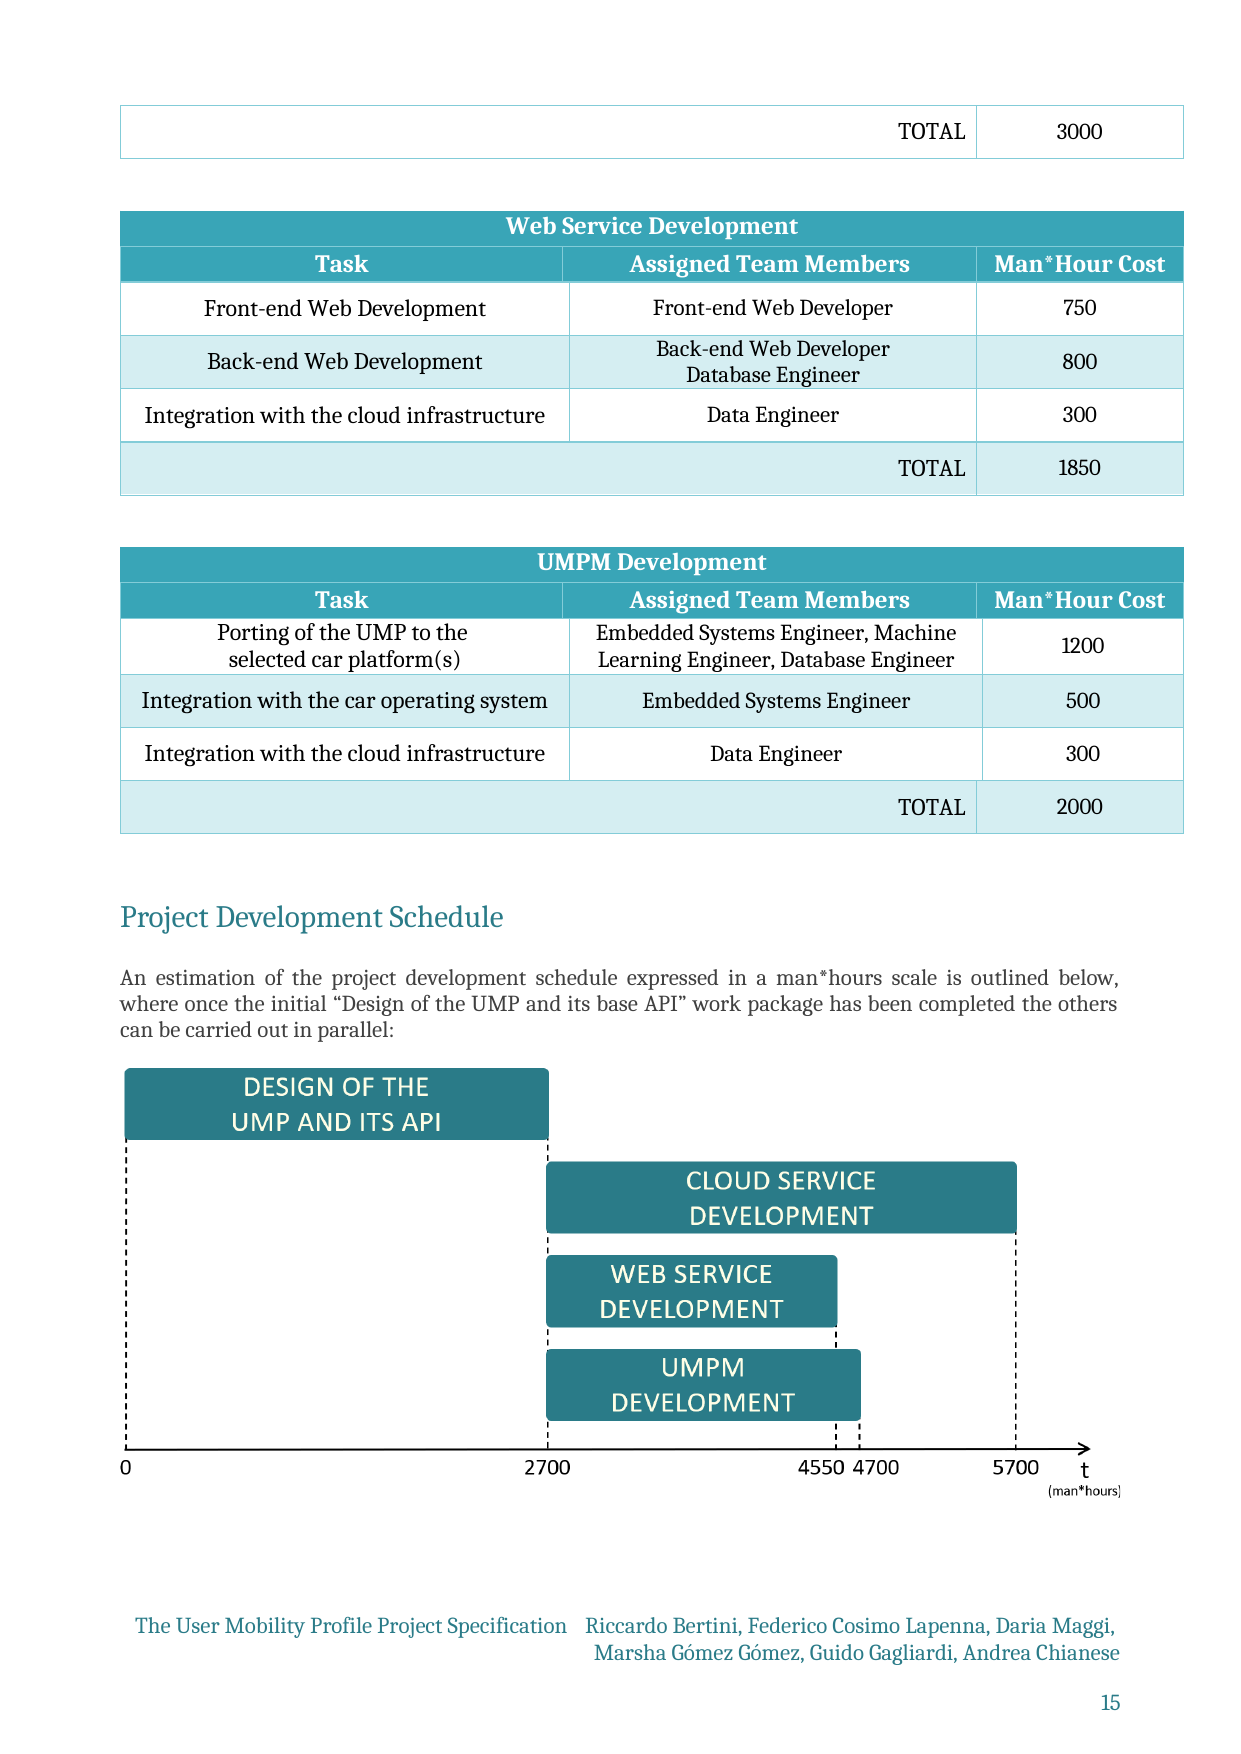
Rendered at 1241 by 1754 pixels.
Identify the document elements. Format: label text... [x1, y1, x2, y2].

table_cell Integration with the cloud infrastructure [121, 728, 569, 780]
table_cell Man*Hour Cost [977, 583, 1183, 618]
picture [120, 1068, 1121, 1498]
table_cell Assigned Team Members [563, 583, 976, 618]
table_cell 1200 [983, 619, 1183, 674]
table_cell Back-end Web Developer Database Engineer [570, 336, 976, 388]
table_cell TOTAL [121, 106, 976, 158]
table_cell Data Engineer [570, 389, 976, 441]
table_cell 1850 [977, 443, 1183, 494]
subtitle Project Development Schedule [120, 899, 1120, 935]
table_cell 500 [983, 675, 1183, 727]
table_cell TOTAL [121, 443, 976, 494]
table_cell Embedded Systems Engineer, Machine Learning Engineer, Database Engineer [570, 619, 982, 674]
table_cell 2000 [977, 781, 1183, 833]
table_cell Integration with the cloud infrastructure [121, 389, 569, 441]
table_header Web Service Development [121, 212, 1183, 246]
table_cell Back-end Web Development [121, 336, 569, 388]
table_cell Task [121, 247, 562, 281]
table_cell 3000 [977, 106, 1183, 158]
table_header UMPM Development [121, 548, 1183, 582]
text An estimation of the project development schedule expressed in a man*hours scale is outlined below, where once the initial “Design of the UMP and its base API” work package has been completed the others can be carried out in parallel: [120, 964, 1120, 1044]
table_cell Front-end Web Developer [570, 283, 976, 334]
table_cell Integration with the car operating system [121, 675, 569, 727]
table_cell Porting of the UMP to the selected car platform(s) [121, 619, 569, 674]
table_cell 750 [977, 283, 1183, 334]
table_cell TOTAL [121, 781, 976, 833]
table_cell Task [121, 583, 562, 618]
table_cell Data Engineer [570, 728, 982, 780]
table_cell Embedded Systems Engineer [570, 675, 982, 727]
table_cell Man*Hour Cost [977, 247, 1183, 281]
table_cell 800 [977, 336, 1183, 388]
table_cell 300 [983, 728, 1183, 780]
table_cell Assigned Team Members [563, 247, 976, 281]
table_cell 300 [977, 389, 1183, 441]
table_cell Front-end Web Development [121, 283, 569, 334]
